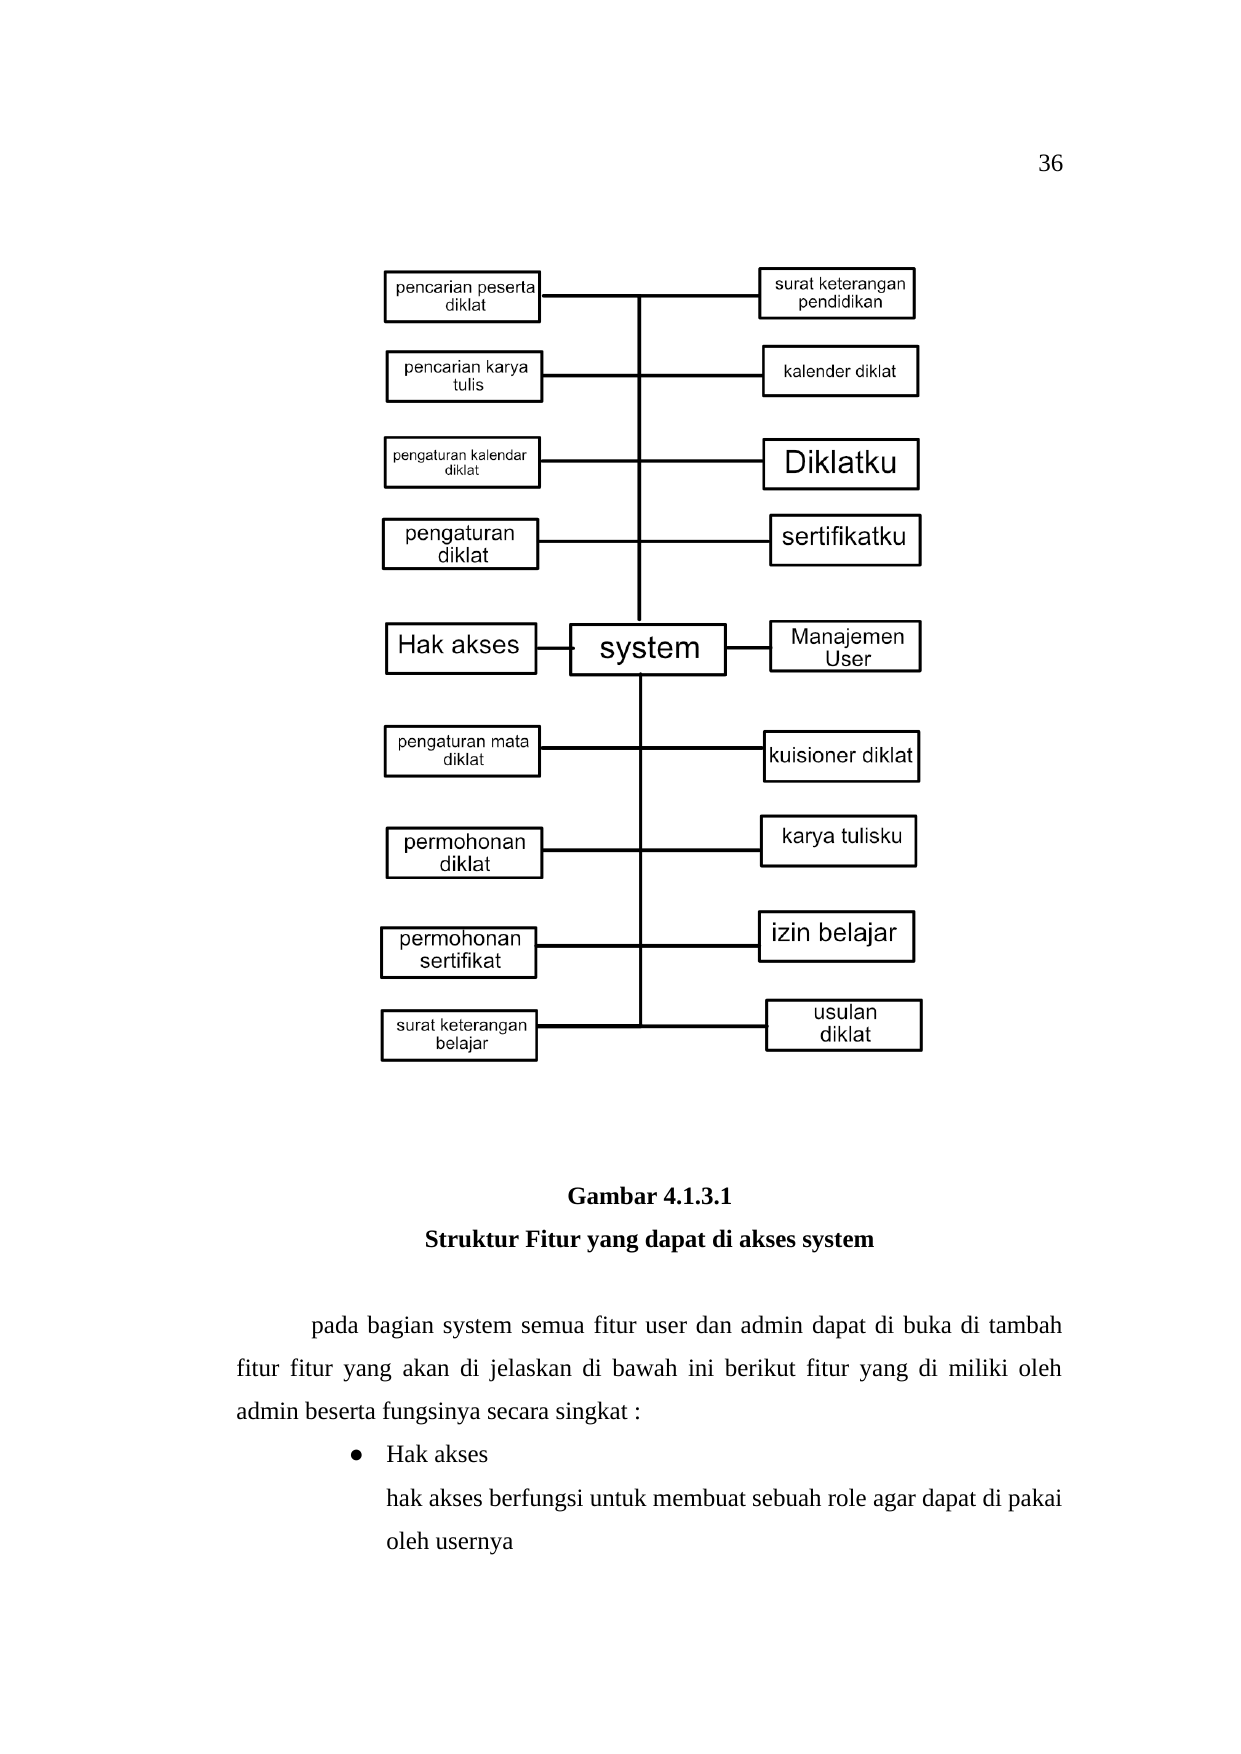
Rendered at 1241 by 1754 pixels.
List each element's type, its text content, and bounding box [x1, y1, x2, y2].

text pada bagian system semua fitur user dan admin dapat di buka di tambah fitur fitur yang akan di jelaskan di bawah ini berikut fitur yang di miliki oleh admin beserta fungsinya secara singkat : [236, 1310, 1063, 1425]
list Hak akses [349, 1439, 1063, 1468]
text Struktur Fitur yang dapat di akses system [236, 1224, 1063, 1253]
text Gambar 4.1.3.1 [236, 1181, 1063, 1209]
picture [359, 236, 941, 1167]
text hak akses berfungsi untuk membuat sebuah role agar dapat di pakai oleh usernya [386, 1483, 1063, 1554]
